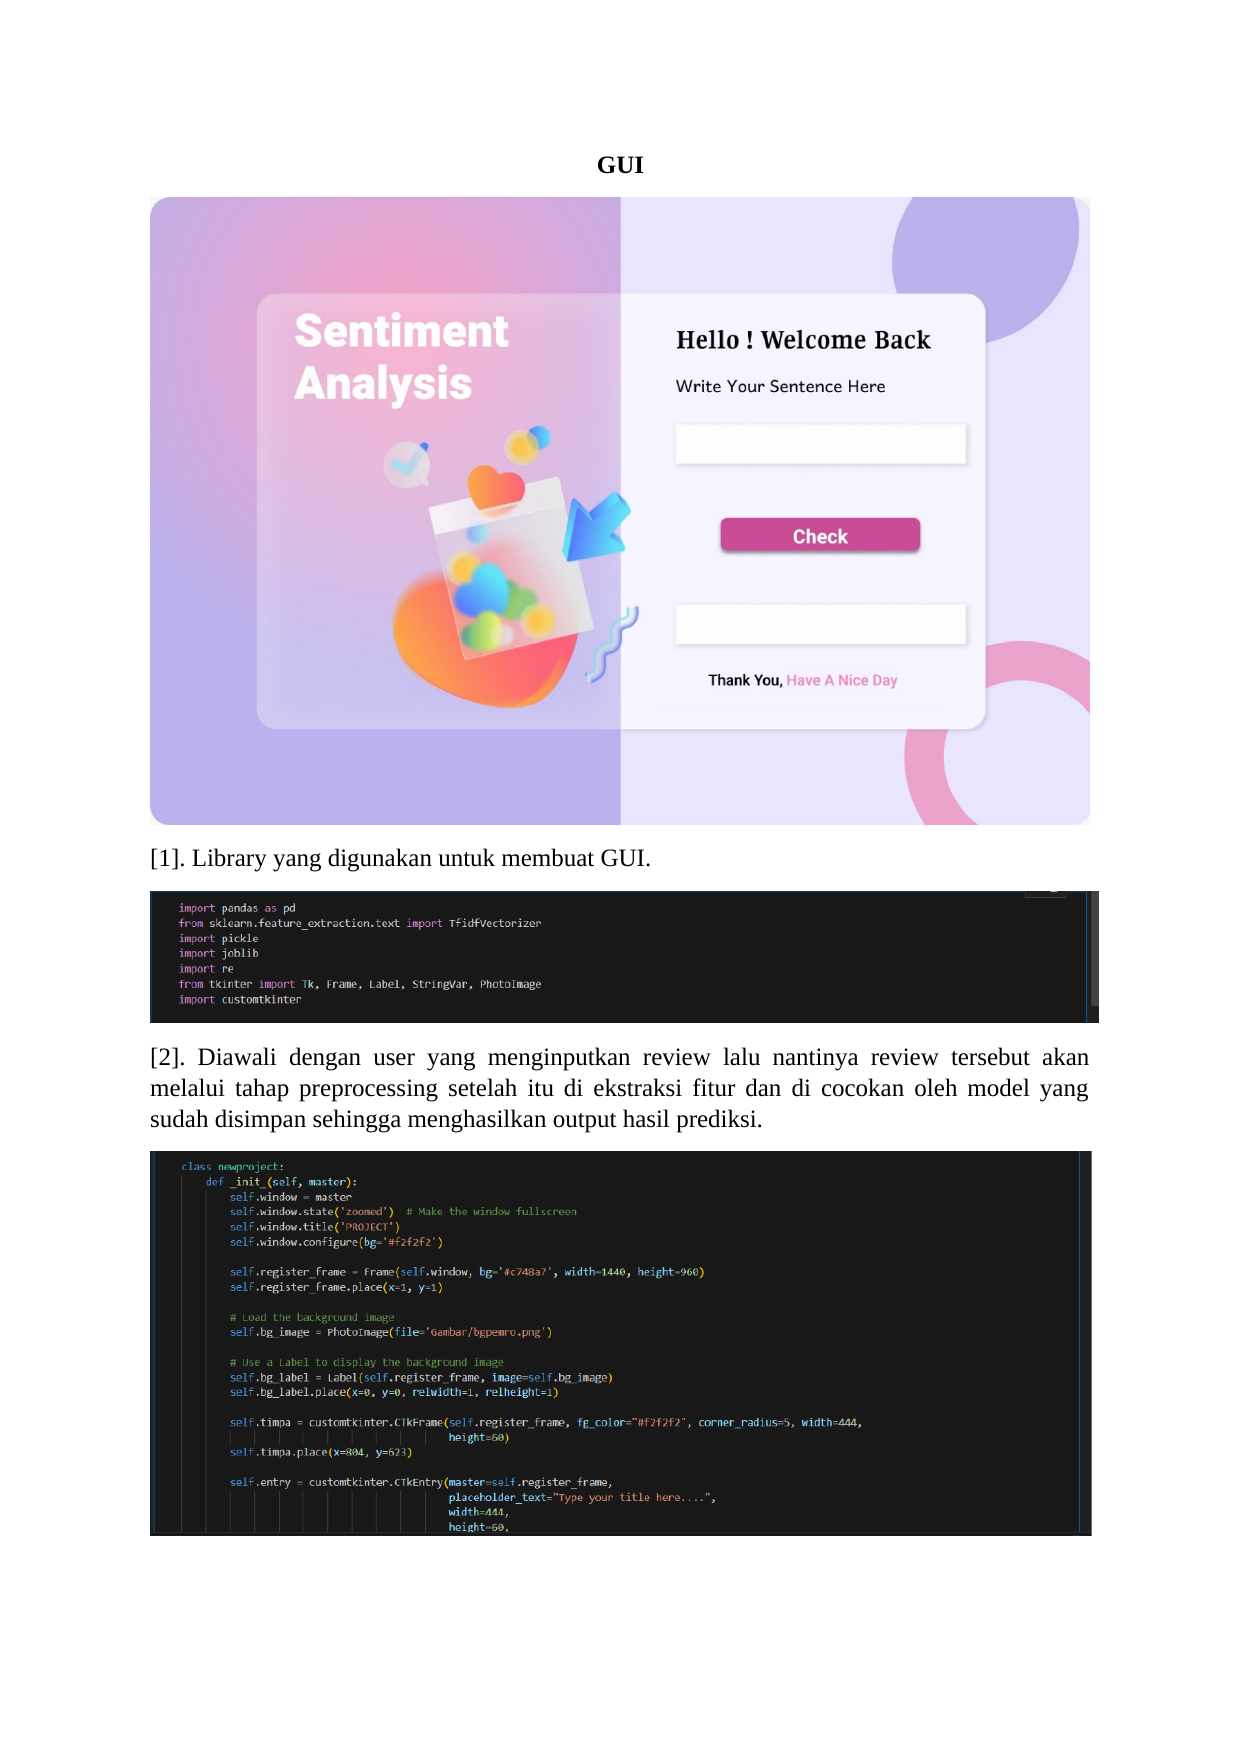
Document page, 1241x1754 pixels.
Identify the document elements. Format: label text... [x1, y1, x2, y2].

picture [150, 1151, 1092, 1536]
text [2]. Diawali dengan user yang menginputkan review lalu nantinya review tersebut akan melalui tahap preprocessing setelah itu di ekstraksi fitur dan di cocokan oleh model yang sudah disimpan sehingga menghasilkan output hasil prediksi. [150, 1042, 1090, 1132]
text GUI [150, 150, 1090, 179]
picture [150, 891, 1099, 1023]
text [1]. Library yang digunakan untuk membuat GUI. [150, 843, 1090, 872]
picture [150, 197, 1091, 825]
